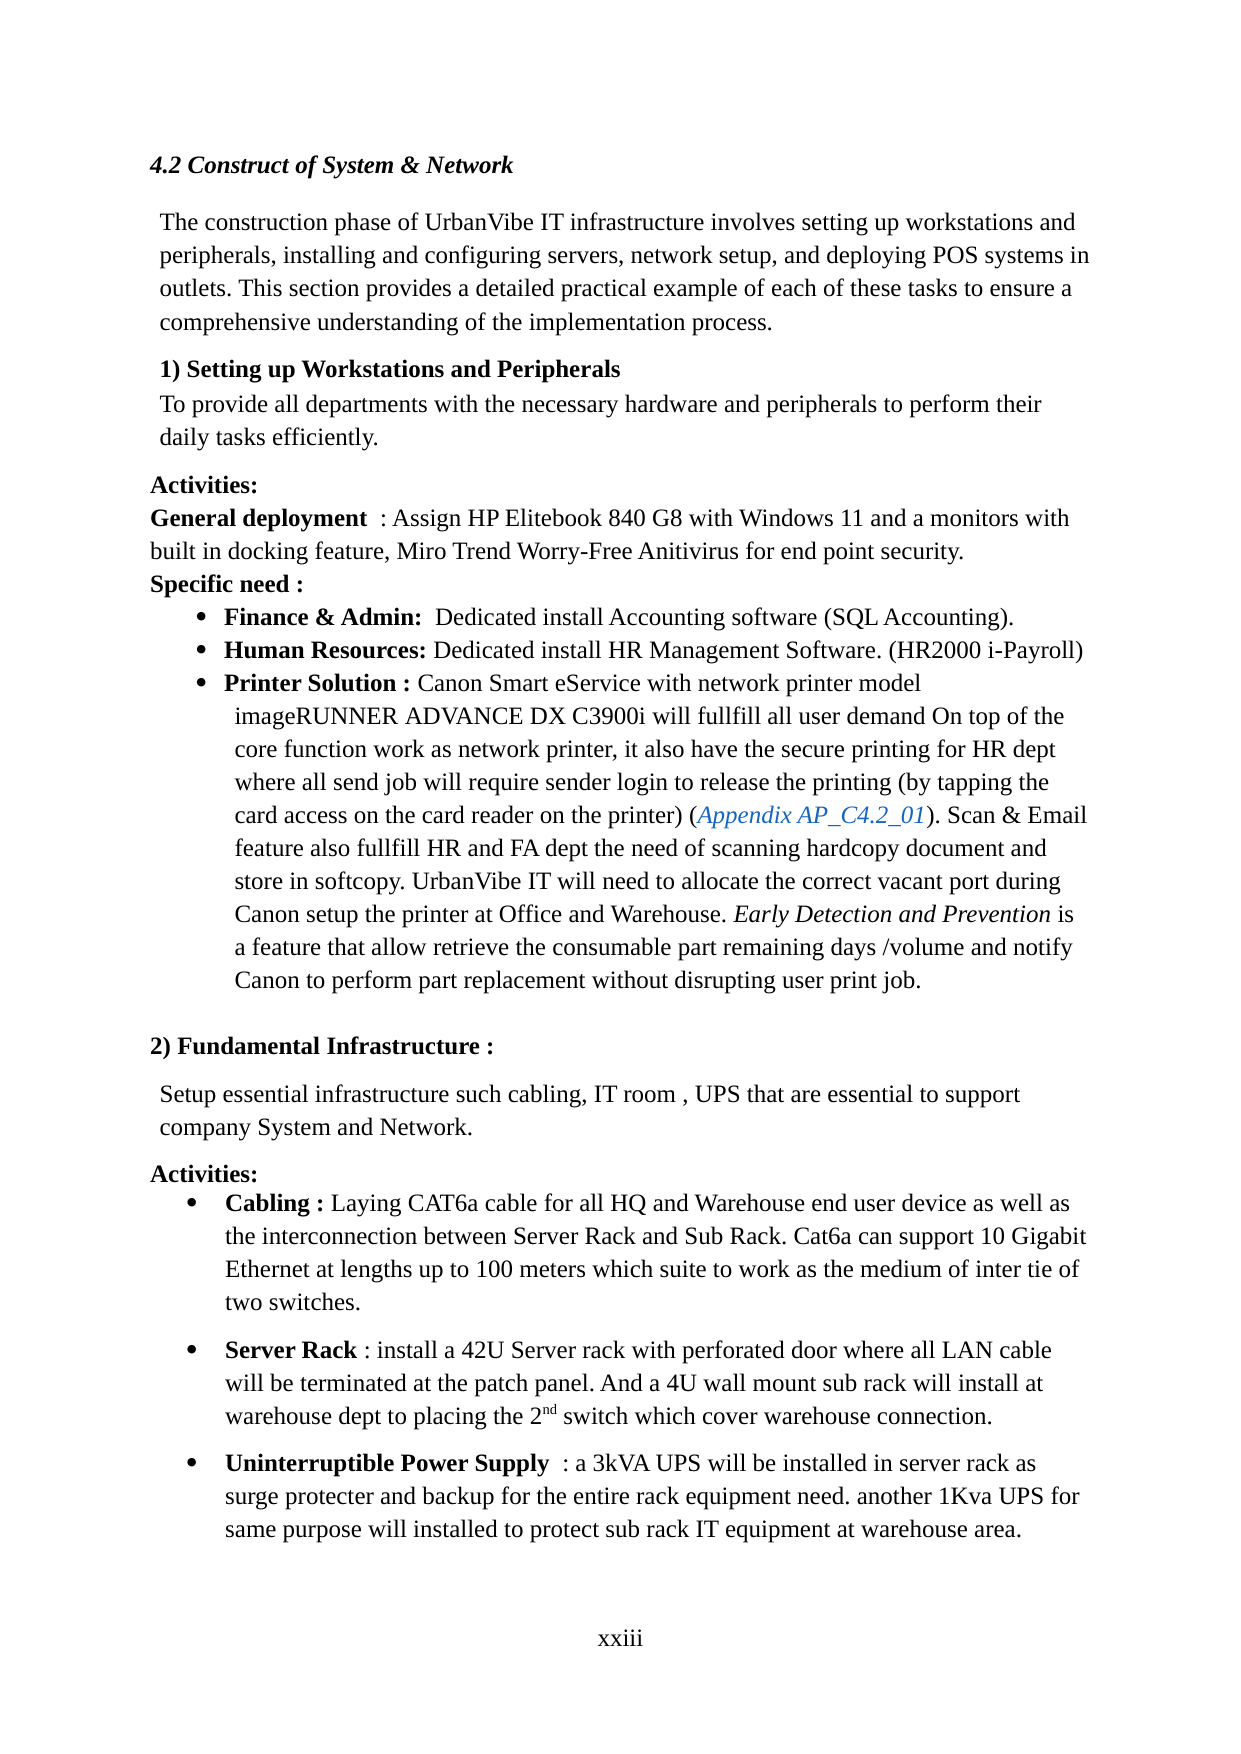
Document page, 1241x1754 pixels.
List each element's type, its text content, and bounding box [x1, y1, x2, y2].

text 4.2 Construct of System & Network [150, 150, 1090, 179]
text The construction phase of UrbanVibe IT infrastructure involves setting up workstations and peripherals, installing and configuring servers, network setup, and deploying POS systems in outlets. This section provides a detailed practical example of each of these tasks to ensure a comprehensive understanding of the implementation process. [159, 207, 1090, 335]
text To provide all departments with the necessary hardware and peripherals to perform their daily tasks efficiently. [159, 389, 1090, 451]
list Finance & Admin: Dedicated install Accounting software (SQL Accounting). [197, 602, 1090, 631]
list Human Resources: Dedicated install HR Management Software. (HR2000 i-Payroll) [197, 635, 1090, 664]
text Activities: [150, 1159, 1090, 1188]
list Cabling : Laying CAT6a cable for all HQ and Warehouse end user device as well as the interconnection between Server Rack and Sub Rack. Cat6a can support 10 Gigabit Ethernet at lengths up to 100 meters which suite to work as the medium of inter tie of two switches. [187, 1188, 1090, 1316]
text Specific need : [150, 569, 1090, 598]
subtitle 1) Setting up Workstations and Peripherals [159, 354, 1090, 383]
text Activities: [150, 470, 1090, 498]
list General deployment : Assign HP Elitebook 840 G8 with Windows 11 and a monitors with built in docking feature, Miro Trend Worry-Free Anitivirus for end point security. [150, 503, 1090, 564]
text 2) Fundamental Infrastructure : [150, 1031, 1090, 1060]
list Printer Solution : Canon Smart eService with network printer model imageRUNNER ADVANCE DX C3900i will fullfill all user demand On top of the core function work as network printer, it also have the secure printing for HR dept where all send job will require sender login to release the printing (by tapping the card access on the card reader on the printer) (Appendix AP_C4.2_01). Scan & Email feature also fullfill HR and FA dept the need of scanning hardcopy document and store in softcopy. UrbanVibe IT will need to allocate the correct vacant port during Canon setup the printer at Office and Warehouse. Early Detection and Prevention is a feature that allow retrieve the consumable part remaining days /volume and notify Canon to perform part replacement without disrupting user print job. [197, 668, 1090, 994]
list Uninterruptible Power Supply : a 3kVA UPS will be installed in server rack as surge protecter and backup for the entire rack equipment need. another 1Kva UPS for same purpose will installed to protect sub rack IT equipment at warehouse area. [187, 1448, 1090, 1543]
list Server Rack : install a 42U Server rack with perforated door where all LAN cable will be terminated at the patch panel. And a 4U wall mount sub rack will install at warehouse dept to placing the 2nd switch which cover warehouse connection. [187, 1335, 1090, 1429]
text Setup essential infrastructure such cabling, IT room , UPS that are essential to support company System and Network. [159, 1079, 1090, 1141]
